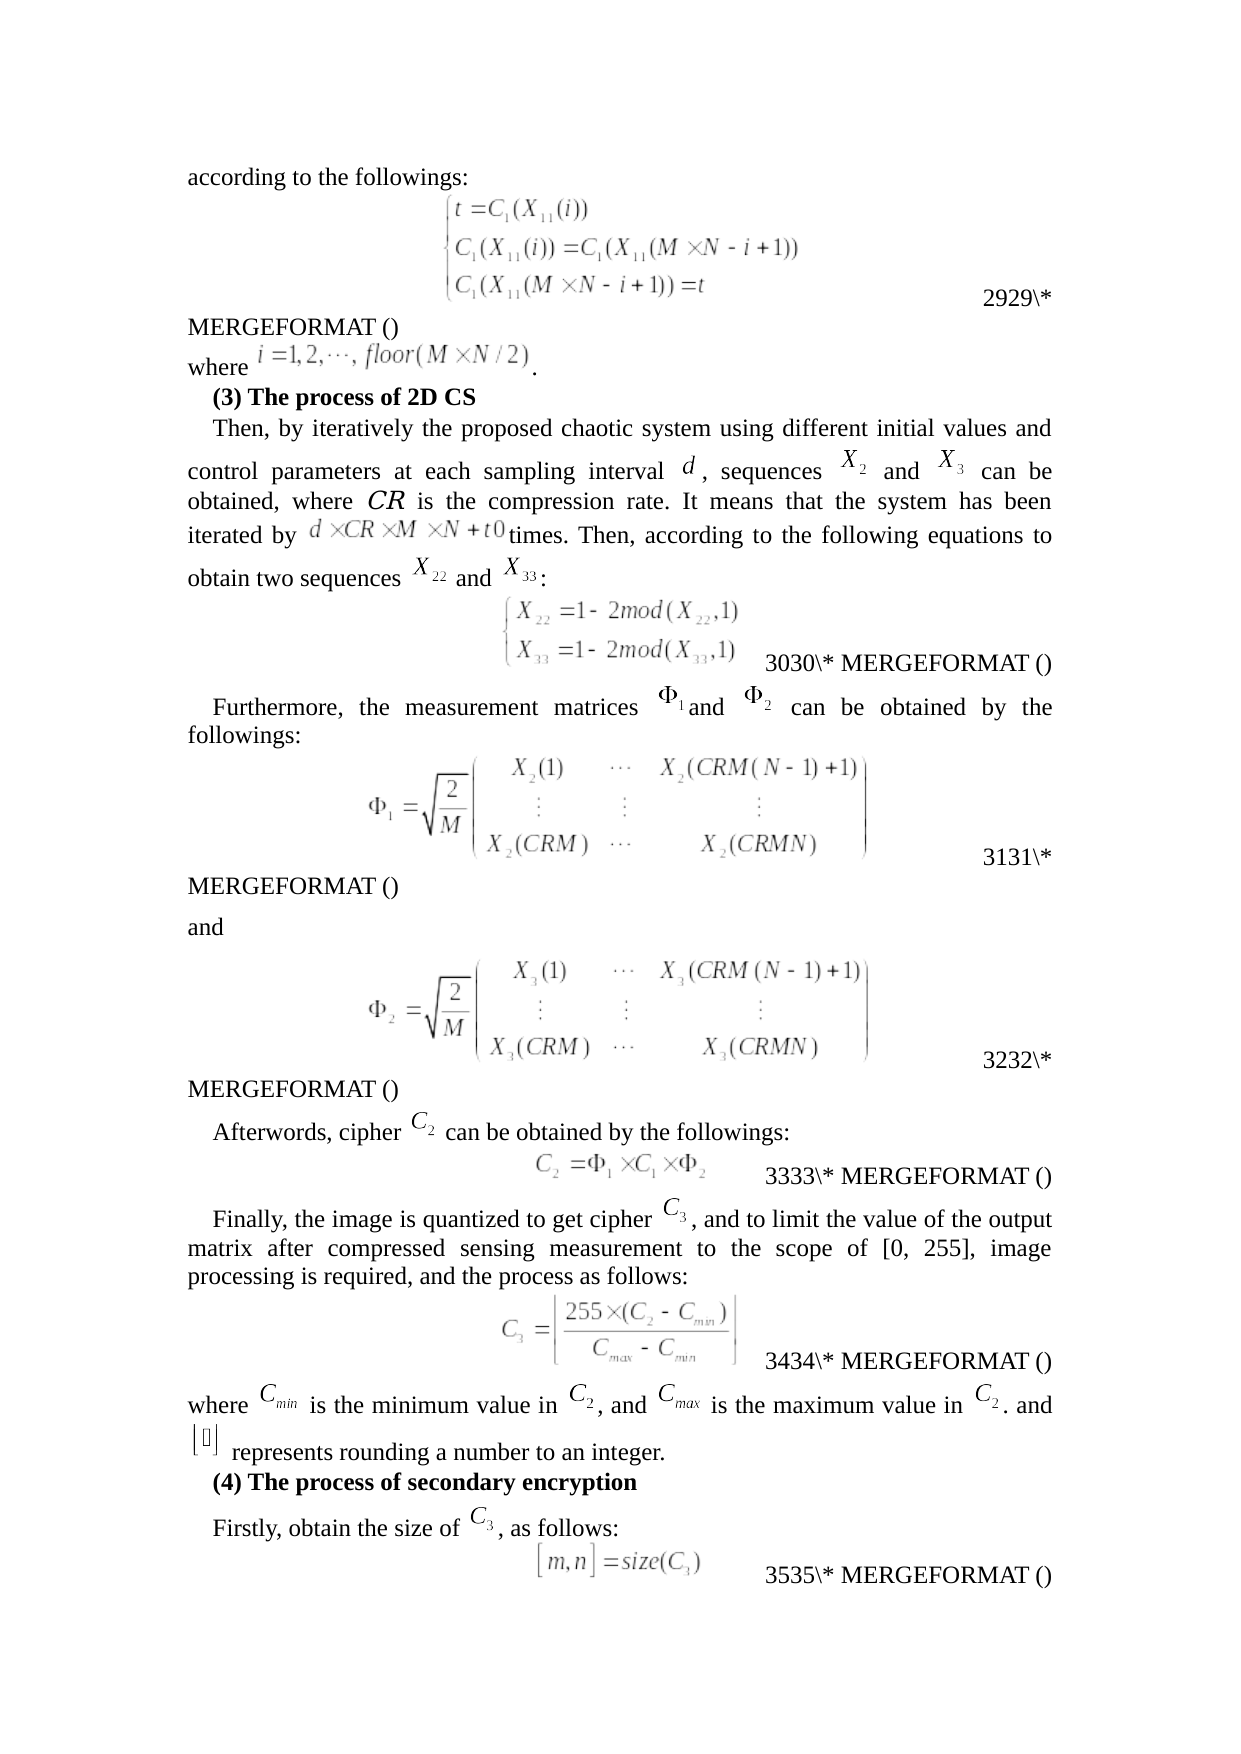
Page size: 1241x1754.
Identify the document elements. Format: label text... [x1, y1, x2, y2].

text (3) The process of 2D CS [187, 380, 1053, 413]
text Furthermore, the measurement matrices and can be obtained by the followings: [187, 677, 1053, 749]
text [187, 162, 1053, 191]
text where . [187, 341, 1053, 380]
text Then, by iteratively the proposed chaotic system using different initial values and control parameters at each sampling interval , sequences and can be obtained, where CR is the compression rate. It means that the system has been iterated by times. Then, according to the following equations to obtain two sequences and : [187, 413, 1053, 592]
text Finally, the image is quantized to get cipher , and to limit the value of the output matrix after compressed sensing measurement to the scope of [0, 255], image processing is required, and the process as follows: [187, 1189, 1053, 1290]
text Firstly, obtain the size of , as follows: [187, 1498, 1053, 1541]
text Afterwords, cipher can be obtained by the followings: [187, 1103, 1053, 1146]
text (4) The process of secondary encryption [187, 1466, 1053, 1498]
text and [187, 910, 1053, 942]
text where is the minimum value in , and is the maximum value in . and represents rounding a number to an integer. [187, 1375, 1053, 1466]
